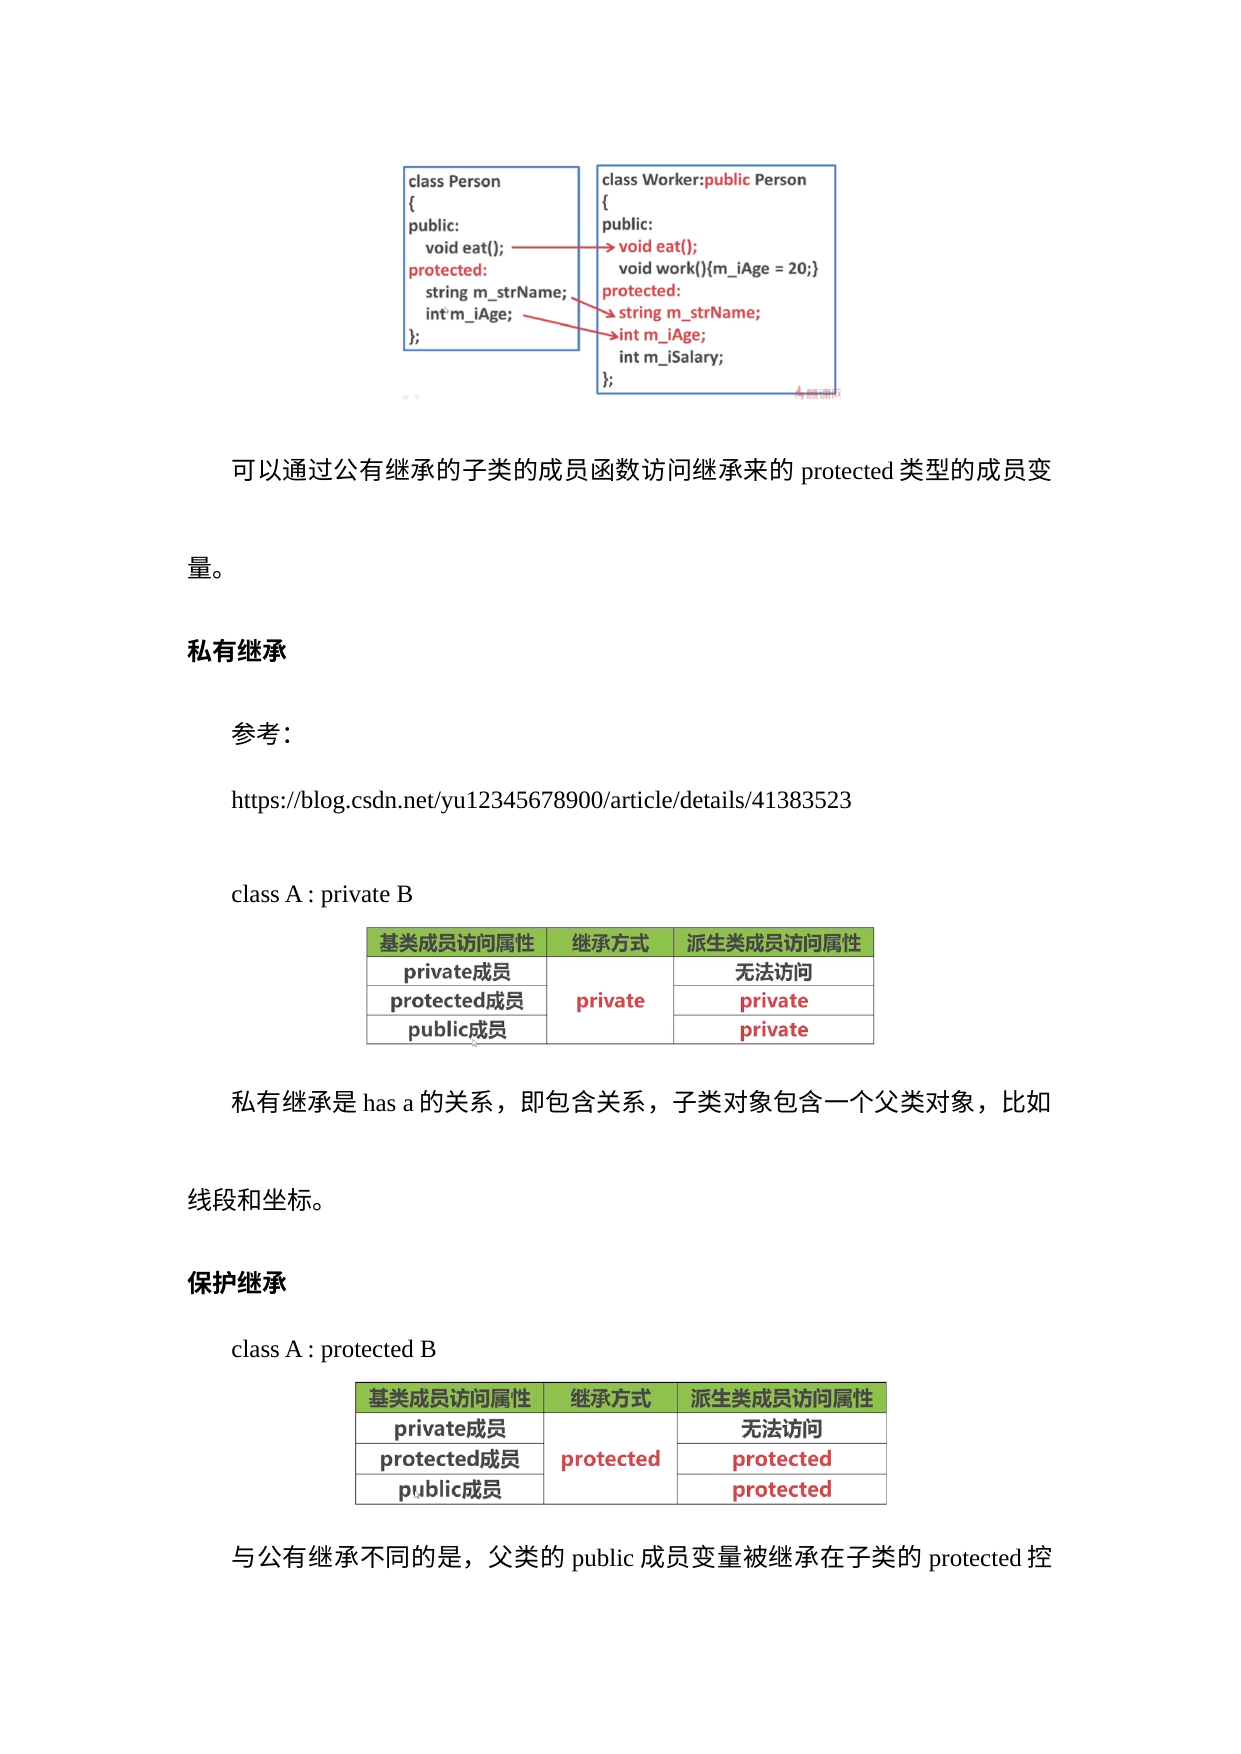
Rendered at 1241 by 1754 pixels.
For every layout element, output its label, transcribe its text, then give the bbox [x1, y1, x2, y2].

text 参考： [187, 700, 1053, 765]
picture [348, 1378, 892, 1509]
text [187, 1523, 1053, 1588]
text 可以通过公有继承的子类的成员函数访问继承来的protected类型的成员变量。 [187, 436, 1053, 599]
text class A : private B [187, 877, 1053, 909]
text 私有继承是has a的关系，即包含关系，子类对象包含一个父类对象，比如线段和坐标。 [187, 1068, 1053, 1231]
subtitle 私有继承 [187, 617, 1053, 682]
picture [399, 162, 841, 400]
text class A : protected B [187, 1332, 1053, 1364]
text https://blog.csdn.net/yu12345678900/article/details/41383523 [187, 783, 1053, 816]
picture [362, 923, 879, 1049]
subtitle 保护继承 [187, 1249, 1053, 1314]
